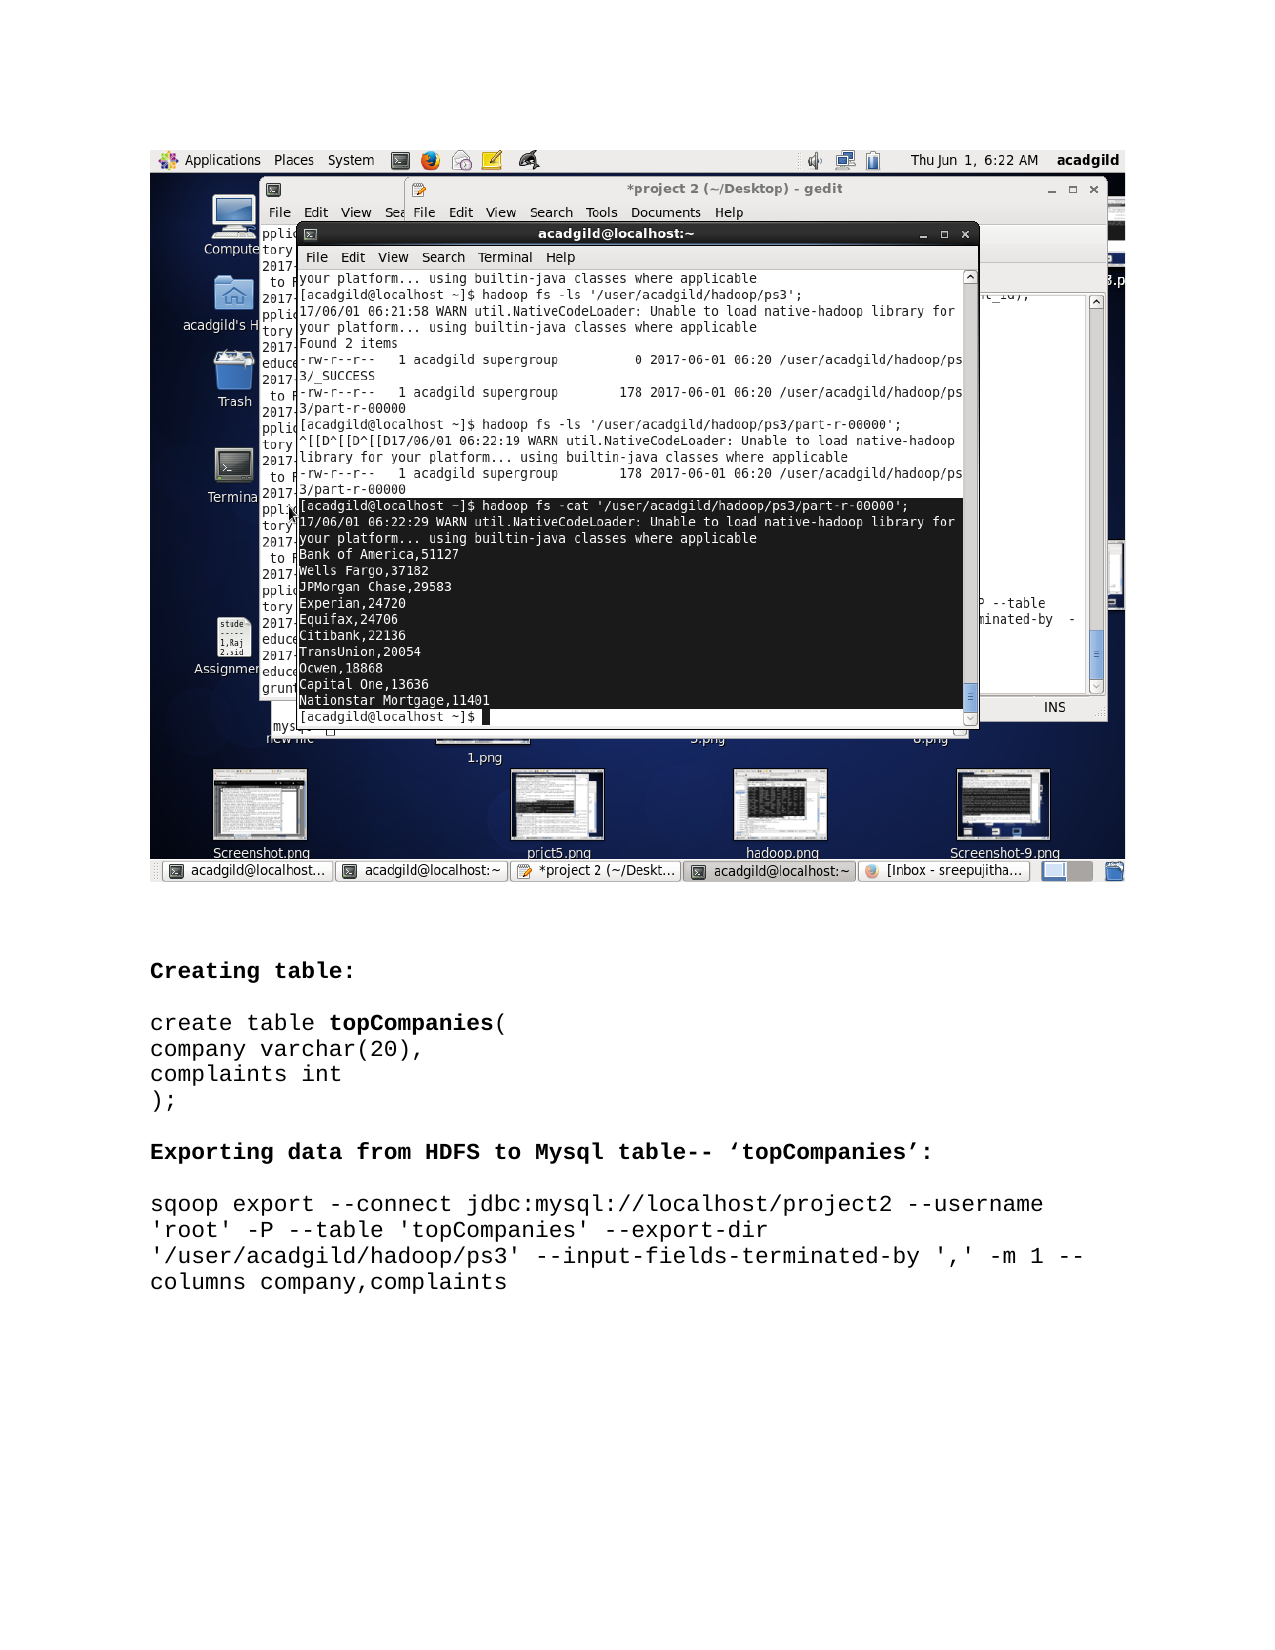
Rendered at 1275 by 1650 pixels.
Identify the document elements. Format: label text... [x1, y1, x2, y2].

picture [150, 150, 1125, 882]
text Exporting data from HDFS to Mysql table-- ‘topCompanies’: [150, 1141, 1125, 1167]
text complaints int [150, 1063, 1125, 1089]
text company varchar(20), [150, 1037, 1125, 1063]
text Creating table: [150, 959, 1125, 985]
text sqoop export --connect jdbc:mysql://localhost/project2 --username 'root' -P --table 'topCompanies' --export-dir '/user/acadgild/hadoop/ps3' --input-fields-terminated-by ',' -m 1 --columns company,complaints [150, 1192, 1125, 1296]
text create table topCompanies( [150, 1011, 1125, 1037]
text ); [150, 1089, 1125, 1115]
